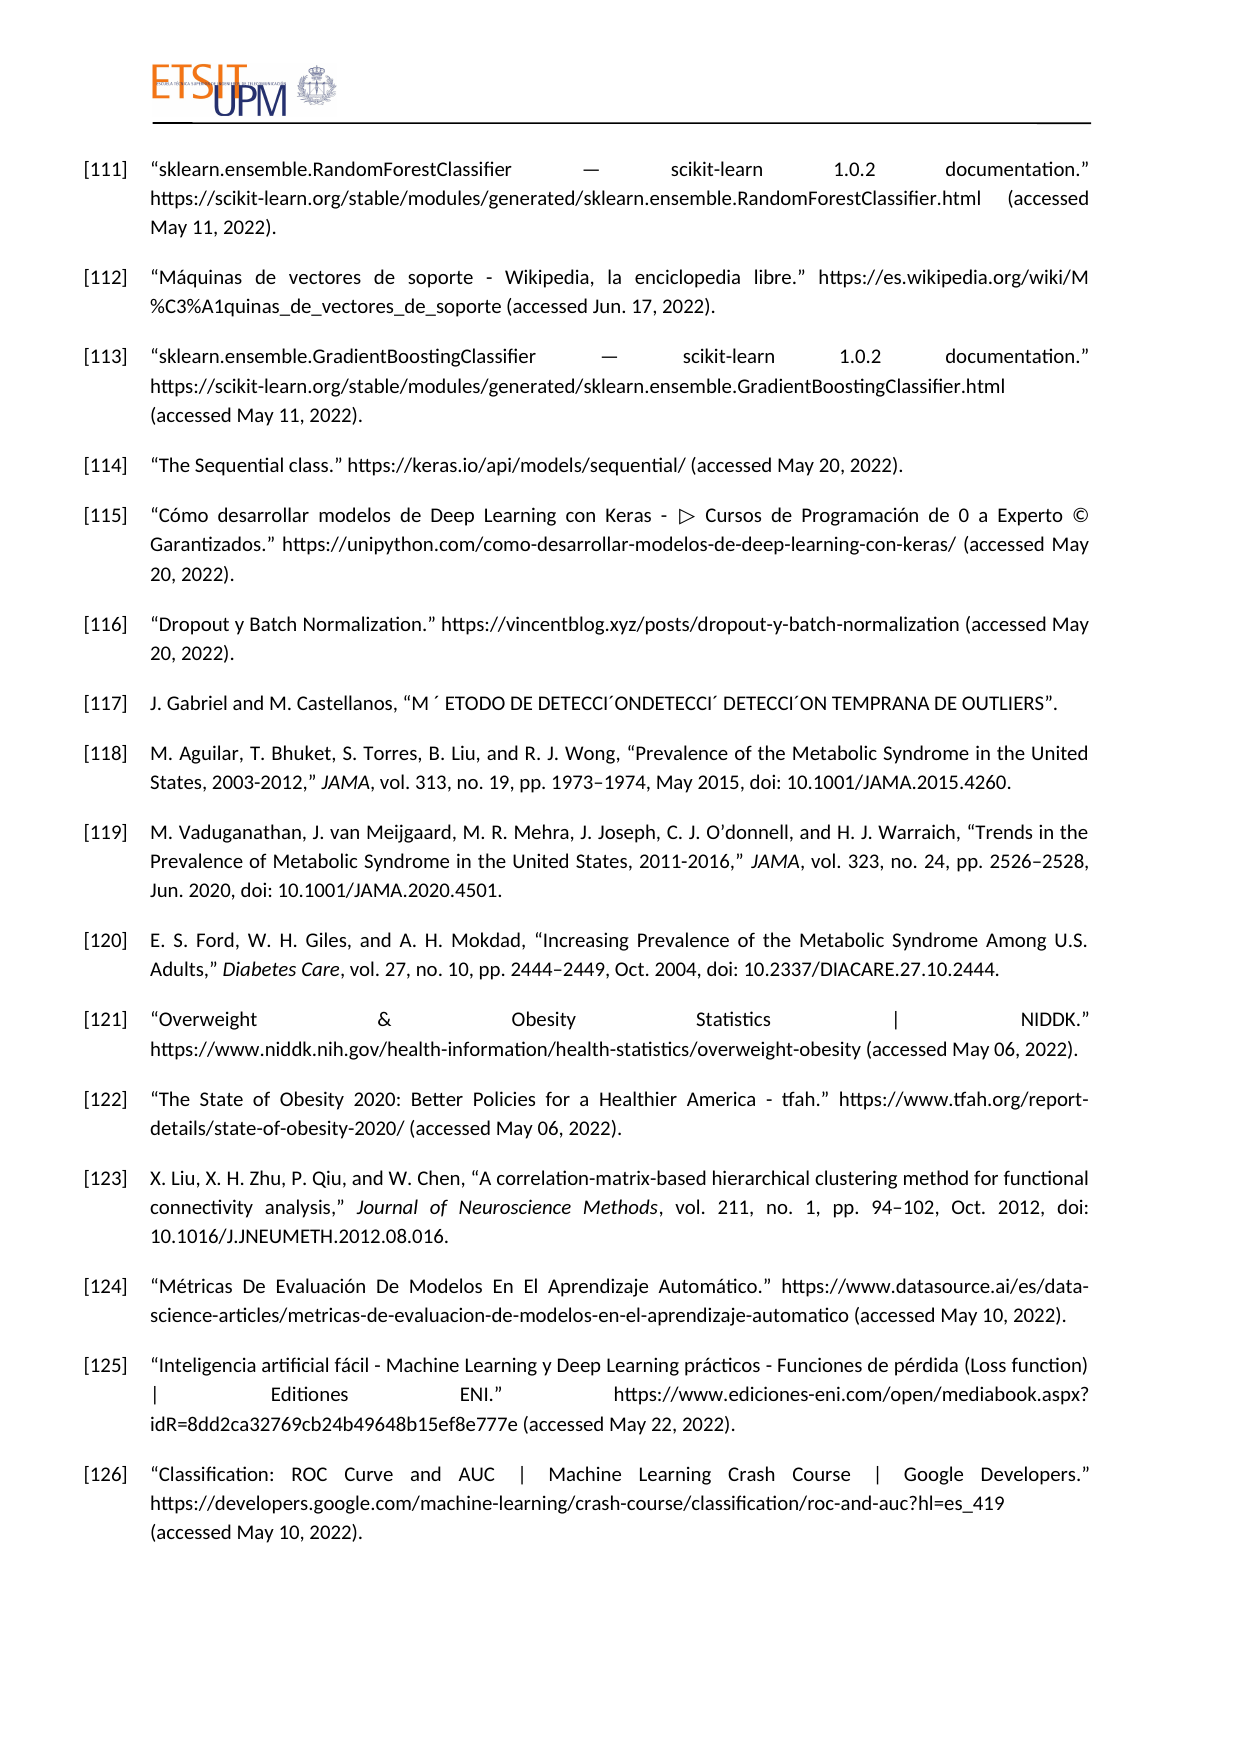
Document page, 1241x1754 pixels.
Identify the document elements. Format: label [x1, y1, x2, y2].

picture [151, 63, 338, 117]
